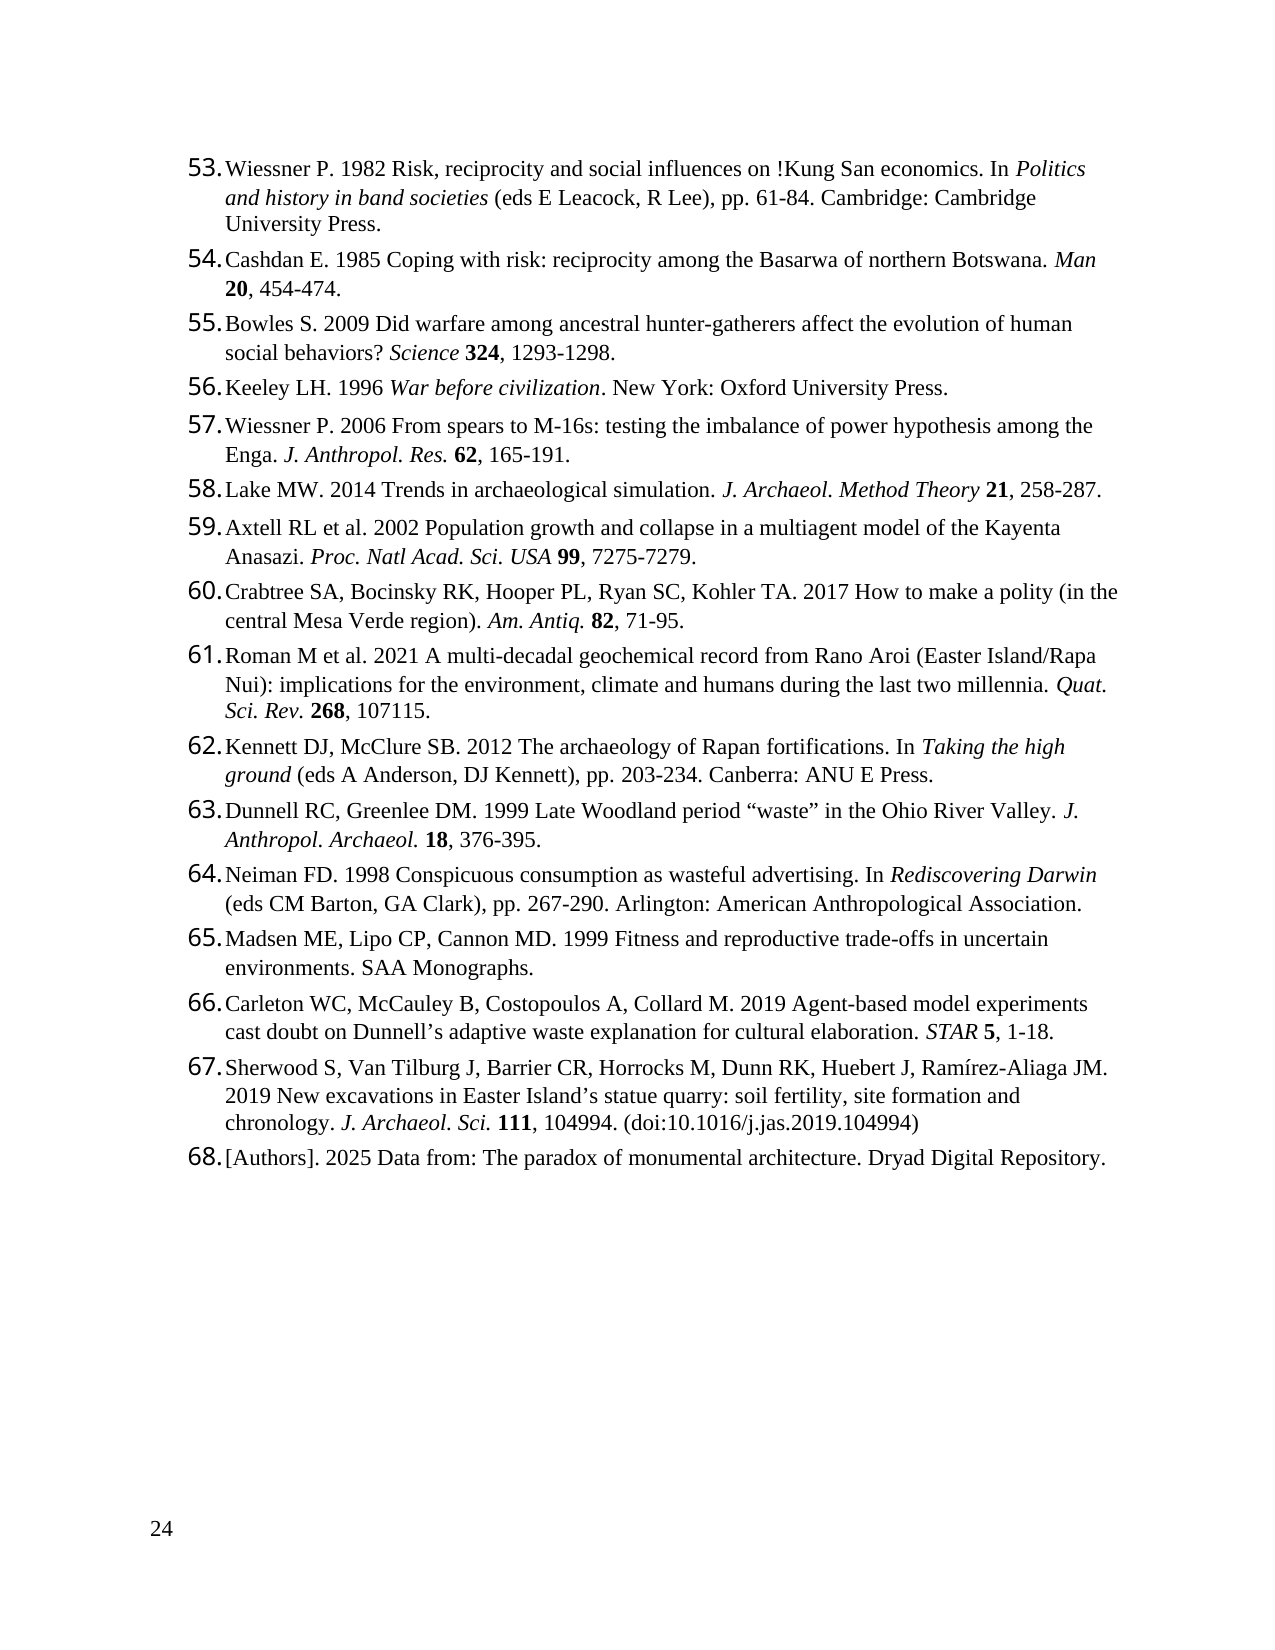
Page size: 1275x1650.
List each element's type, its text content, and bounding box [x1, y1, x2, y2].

list Wiessner P. 2006 From spears to M-16s: testing the imbalance of power hypothesis among the Enga. J. Anthropol. Res. 62, 165-191. [187, 407, 1125, 467]
list Bowles S. 2009 Did warfare among ancestral hunter-gatherers affect the evolution of human social behaviors? Science 324, 1293-1298. [187, 305, 1125, 365]
list Wiessner P. 1982 Risk, reciprocity and social influences on !Kung San economics. In Politics and history in band societies (eds E Leacock, R Lee), pp. 61-84. Cambridge: Cambridge University Press. [187, 150, 1125, 237]
list Sherwood S, Van Tilburg J, Barrier CR, Horrocks M, Dunn RK, Huebert J, Ramírez-Aliaga JM. 2019 New excavations in Easter Island’s statue quarry: soil fertility, site formation and chronology. J. Archaeol. Sci. 111, 104994. (doi:10.1016/j.jas.2019.104994) [187, 1048, 1125, 1135]
list Kennett DJ, McClure SB. 2012 The archaeology of Rapan fortifications. In Taking the high ground (eds A Anderson, DJ Kennett), pp. 203-234. Canberra: ANU E Press. [187, 727, 1125, 788]
list Neiman FD. 1998 Conspicuous consumption as wasteful advertising. In Rediscovering Darwin (eds CM Barton, GA Clark), pp. 267-290. Arlington: American Anthropological Association. [187, 856, 1125, 916]
list Dunnell RC, Greenlee DM. 1999 Late Woodland period “waste” in the Ohio River Valley. J. Anthropol. Archaeol. 18, 376-395. [187, 792, 1125, 852]
list [Authors]. 2025 Data from: The paradox of monumental architecture. Dryad Digital Repository. [187, 1139, 1125, 1173]
list Axtell RL et al. 2002 Population growth and collapse in a multiagent model of the Kayenta Anasazi. Proc. Natl Acad. Sci. USA 99, 7275-7279. [187, 509, 1125, 569]
list Cashdan E. 1985 Coping with risk: reciprocity among the Basarwa of northern Botswana. Man 20, 454-474. [187, 241, 1125, 301]
list Keeley LH. 1996 War before civilization. New York: Oxford University Press. [187, 369, 1125, 403]
list Carleton WC, McCauley B, Costopoulos A, Collard M. 2019 Agent-based model experiments cast doubt on Dunnell’s adaptive waste explanation for cultural elaboration. STAR 5, 1-18. [187, 984, 1125, 1044]
list Lake MW. 2014 Trends in archaeological simulation. J. Archaeol. Method Theory 21, 258-287. [187, 471, 1125, 505]
list Roman M et al. 2021 A multi-decadal geochemical record from Rano Aroi (Easter Island/Rapa Nui): implications for the environment, climate and humans during the last two millennia. Quat. Sci. Rev. 268, 107115. [187, 637, 1125, 724]
list Crabtree SA, Bocinsky RK, Hooper PL, Ryan SC, Kohler TA. 2017 How to make a polity (in the central Mesa Verde region). Am. Antiq. 82, 71-95. [187, 573, 1125, 633]
list Madsen ME, Lipo CP, Cannon MD. 1999 Fitness and reproductive trade-offs in uncertain environments. SAA Monographs. [187, 920, 1125, 980]
